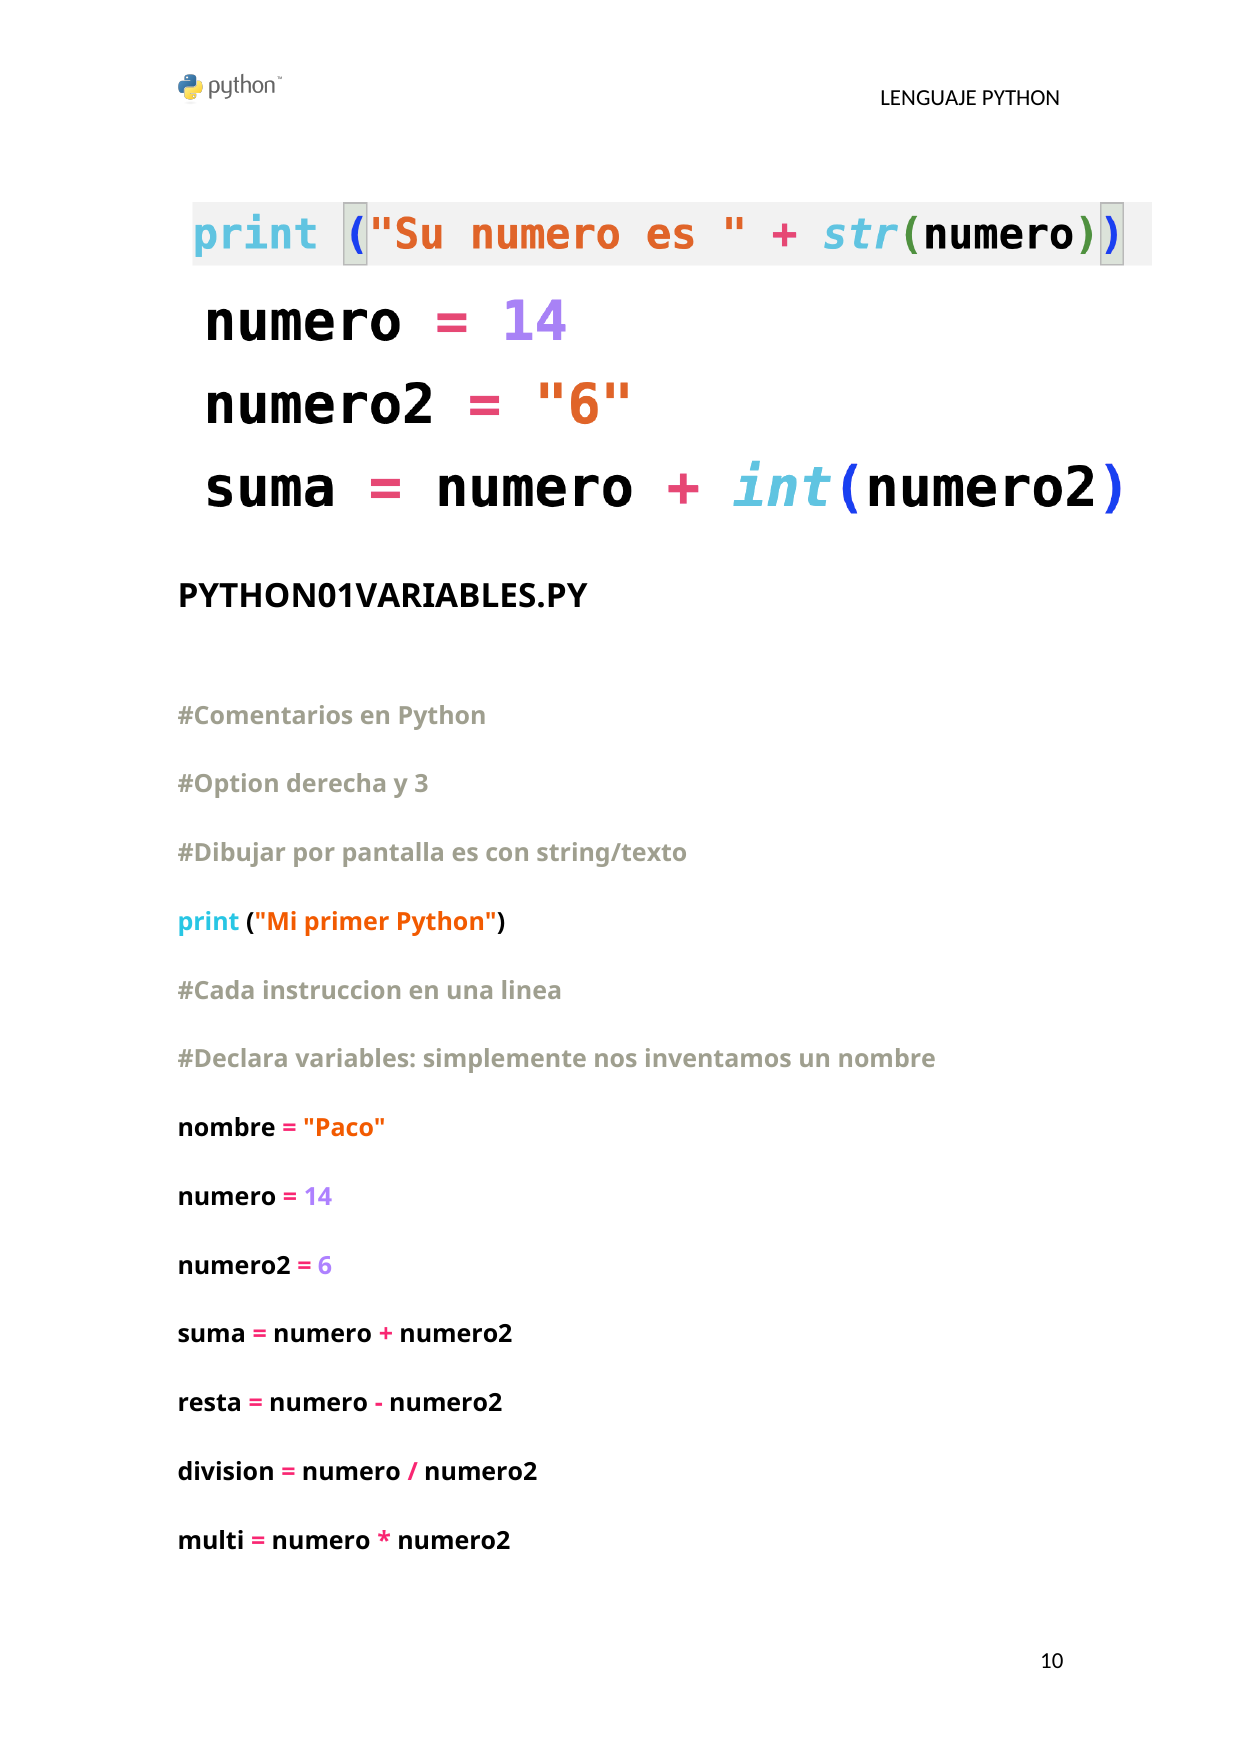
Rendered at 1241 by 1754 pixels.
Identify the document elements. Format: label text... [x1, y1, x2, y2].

text nombre = "Paco" [177, 1075, 1063, 1144]
text #Comentarios en Python [177, 663, 1063, 731]
text #Declara variables: simplemente nos inventamos un nombre [177, 1006, 1063, 1075]
text numero2 = 6 [177, 1213, 1063, 1281]
text suma = numero + numero2 [177, 1281, 1063, 1350]
text #Dibujar por pantalla es con string/texto [177, 800, 1063, 869]
text multi = numero * numero2 [177, 1488, 1063, 1556]
picture [177, 73, 283, 105]
text #Cada instruccion en una linea [177, 938, 1063, 1006]
text PYTHON01VARIABLES.PY [177, 572, 1063, 617]
text numero = 14 [177, 1144, 1063, 1213]
text division = numero / numero2 [177, 1419, 1063, 1488]
text resta = numero - numero2 [177, 1350, 1063, 1419]
text print ("Mi primer Python") [177, 869, 1063, 938]
text #Option derecha y 3 [177, 731, 1063, 800]
picture [177, 193, 1152, 527]
